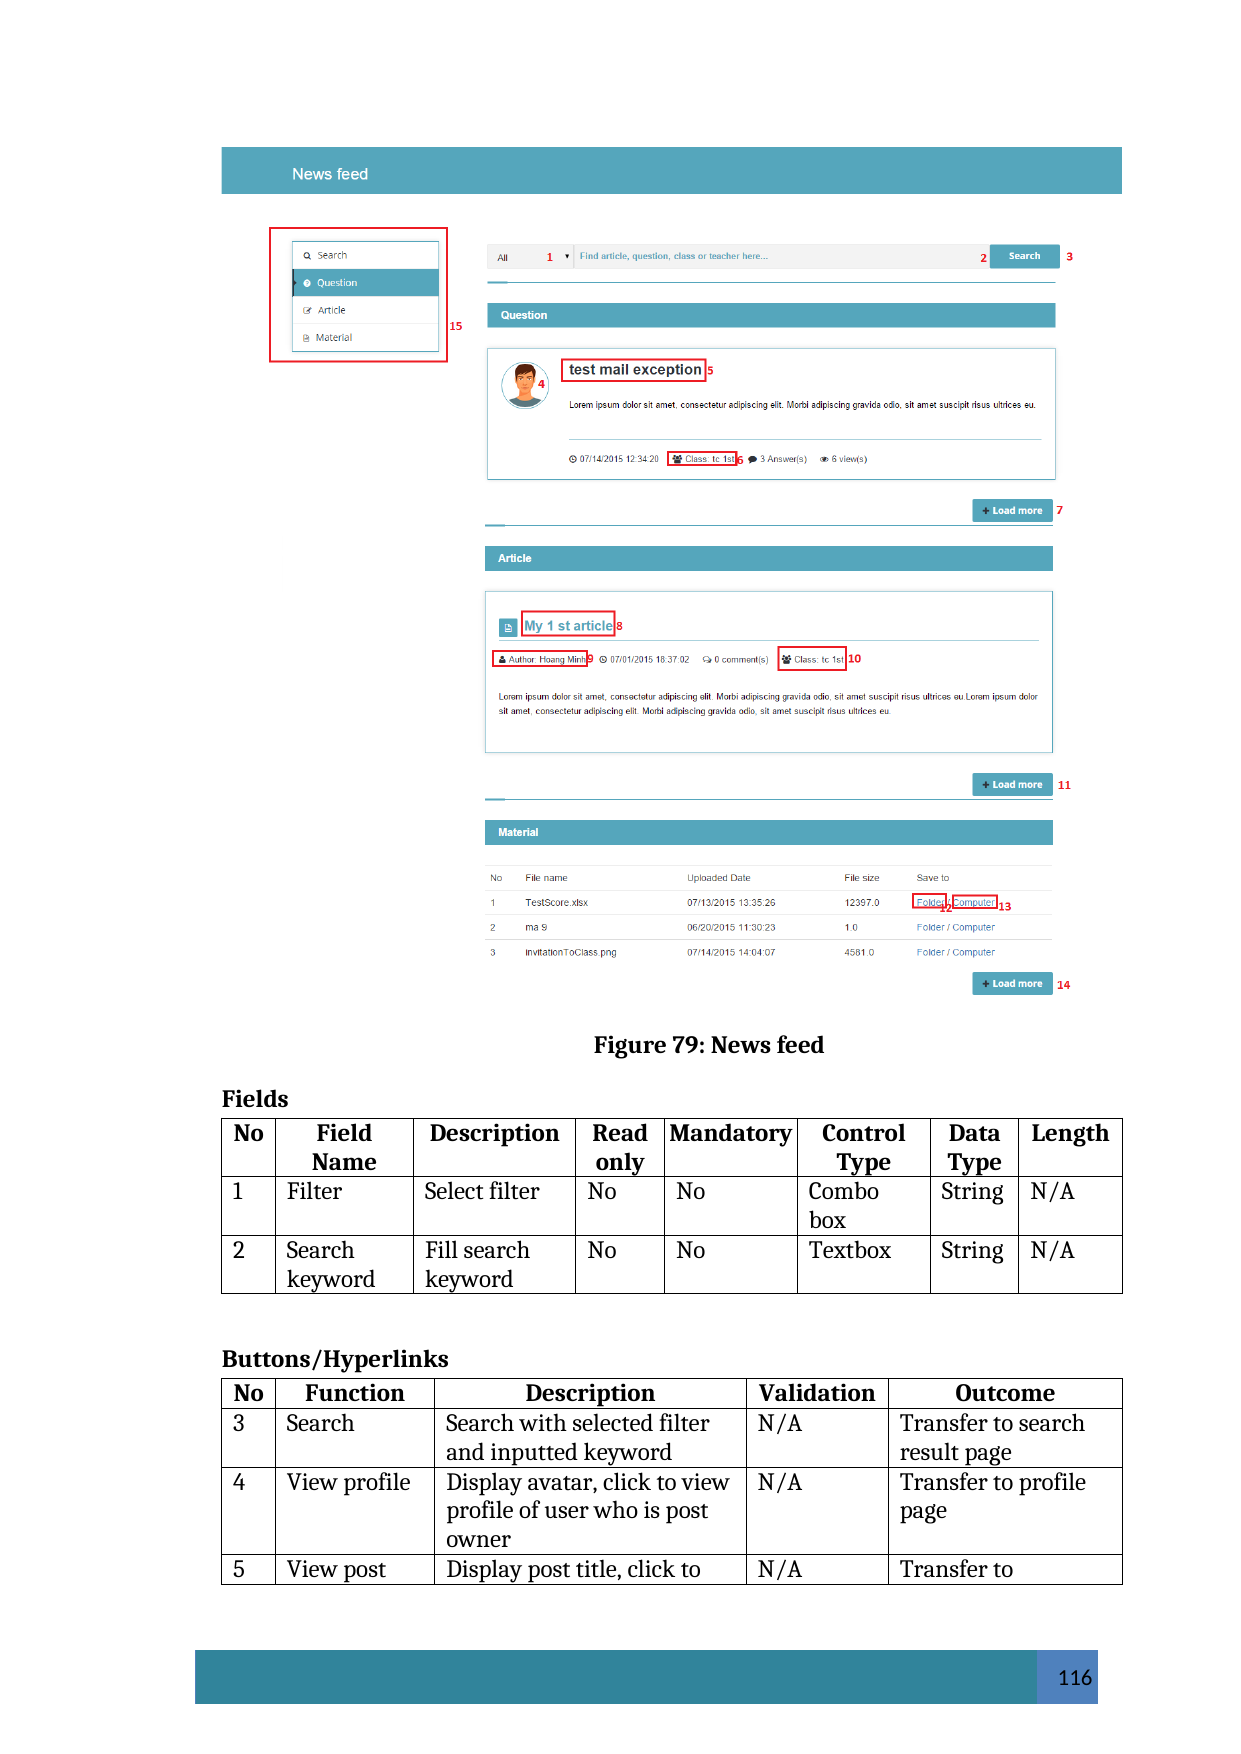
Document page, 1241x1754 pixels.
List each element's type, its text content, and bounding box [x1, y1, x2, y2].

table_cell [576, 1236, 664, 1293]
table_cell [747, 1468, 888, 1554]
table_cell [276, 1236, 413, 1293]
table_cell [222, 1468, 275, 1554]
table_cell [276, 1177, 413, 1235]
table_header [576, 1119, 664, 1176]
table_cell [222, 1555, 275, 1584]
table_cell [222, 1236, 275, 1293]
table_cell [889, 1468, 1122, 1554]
text Buttons/Hyperlinks [222, 1345, 1122, 1374]
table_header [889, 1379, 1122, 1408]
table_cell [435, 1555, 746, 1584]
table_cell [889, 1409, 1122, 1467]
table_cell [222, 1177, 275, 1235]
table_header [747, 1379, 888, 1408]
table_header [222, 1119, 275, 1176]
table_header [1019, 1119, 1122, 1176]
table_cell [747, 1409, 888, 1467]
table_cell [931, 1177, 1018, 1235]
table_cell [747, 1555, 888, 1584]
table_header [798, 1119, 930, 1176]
picture [221, 147, 1123, 1006]
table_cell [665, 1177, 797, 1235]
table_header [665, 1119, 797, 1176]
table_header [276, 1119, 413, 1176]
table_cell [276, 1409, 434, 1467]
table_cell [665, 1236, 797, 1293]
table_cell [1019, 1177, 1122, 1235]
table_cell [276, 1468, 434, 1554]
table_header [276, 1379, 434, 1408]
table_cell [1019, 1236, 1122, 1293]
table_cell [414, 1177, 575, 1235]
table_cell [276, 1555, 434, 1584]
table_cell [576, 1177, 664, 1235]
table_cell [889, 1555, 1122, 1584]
text Fields [222, 1084, 1122, 1113]
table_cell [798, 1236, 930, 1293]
text Figure 79: News feed [222, 1031, 1122, 1059]
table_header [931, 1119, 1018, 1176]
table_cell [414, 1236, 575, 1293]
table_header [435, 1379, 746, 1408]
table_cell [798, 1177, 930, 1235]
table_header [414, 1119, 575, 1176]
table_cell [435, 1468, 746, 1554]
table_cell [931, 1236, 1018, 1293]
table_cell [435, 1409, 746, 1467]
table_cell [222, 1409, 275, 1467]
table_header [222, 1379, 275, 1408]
